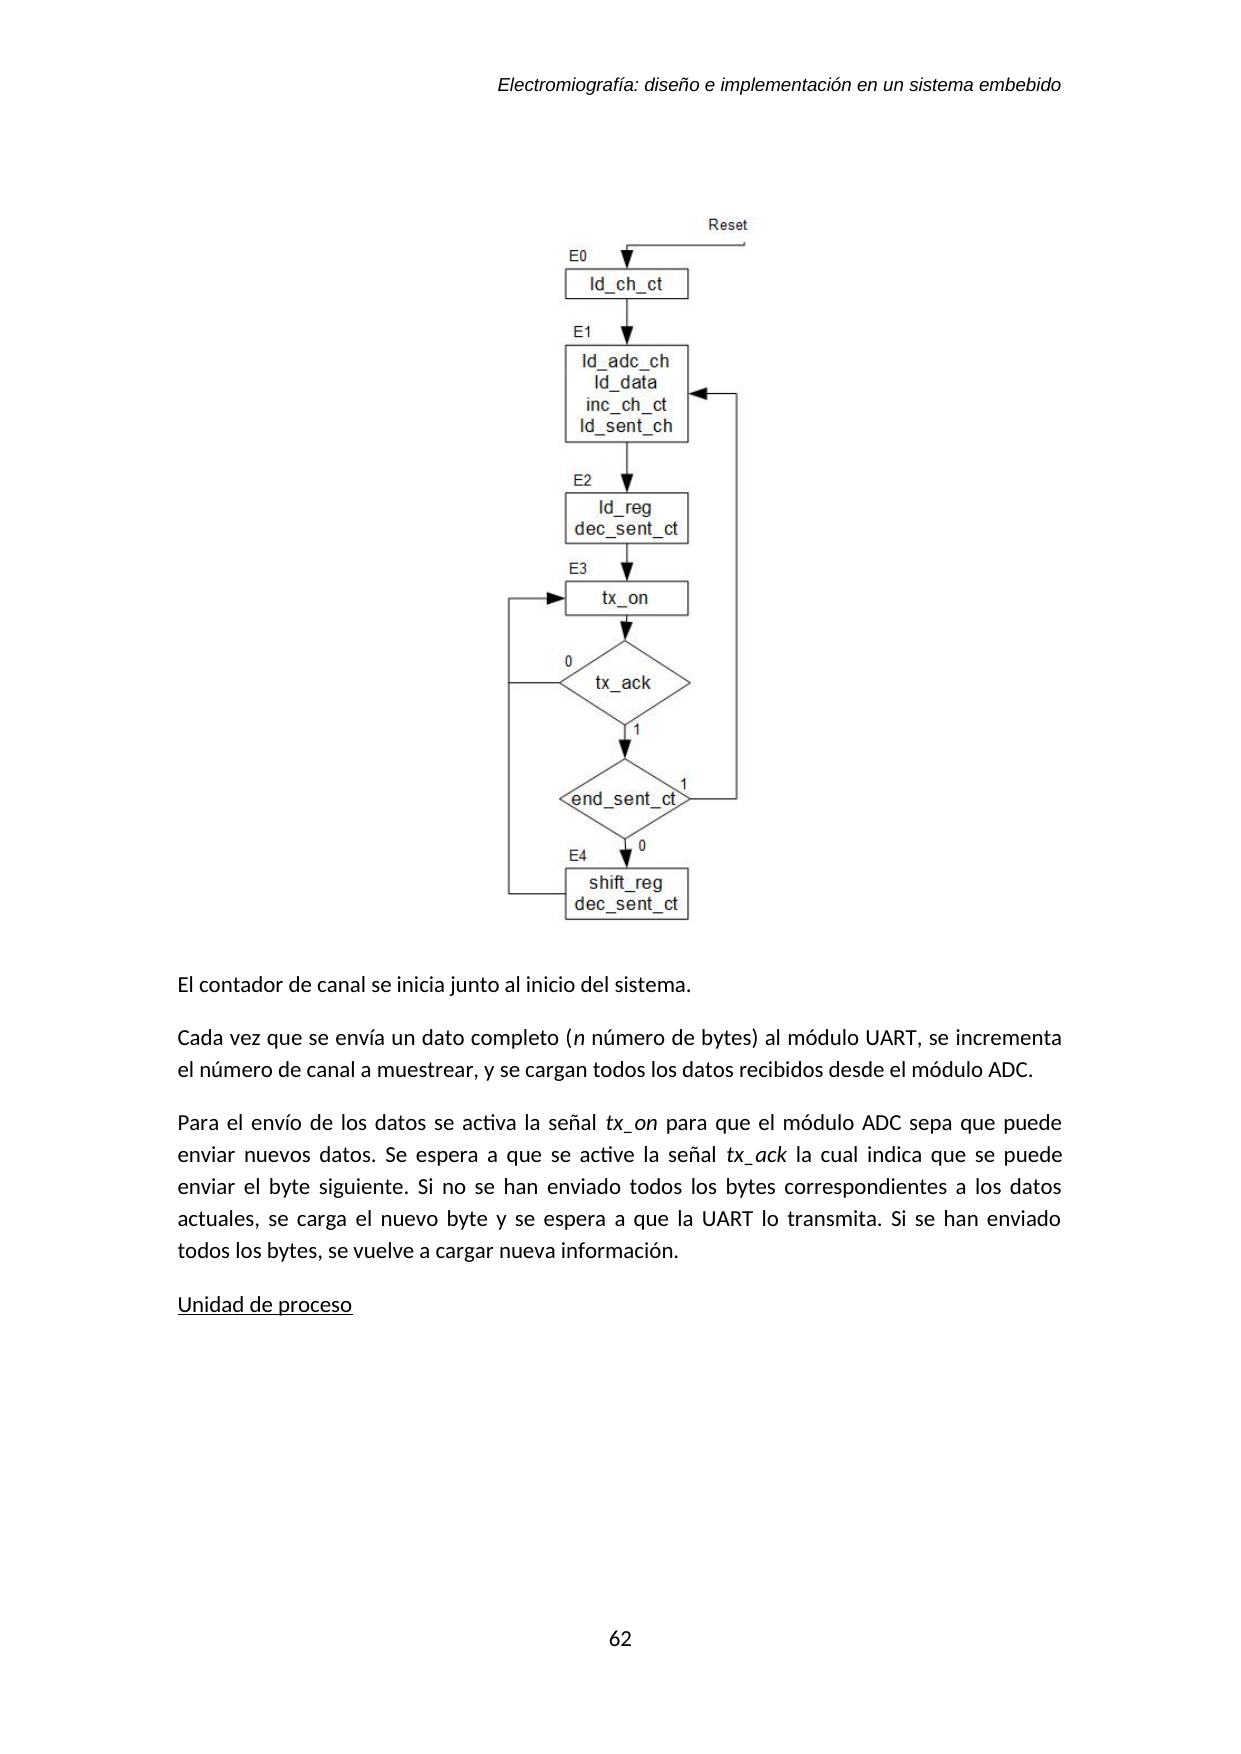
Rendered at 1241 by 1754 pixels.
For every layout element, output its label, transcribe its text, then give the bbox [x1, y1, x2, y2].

text Unidad de proceso [177, 1290, 1063, 1318]
text Cada vez que se envía un dato completo (n número de bytes) al módulo UART, se incrementa el número de canal a muestrear, y se cargan todos los datos recibidos desde el módulo ADC. [177, 1023, 1063, 1083]
text El contador de canal se inicia junto al inicio del sistema. [177, 970, 1063, 998]
text Para el envío de los datos se activa la señal tx_on para que el módulo ADC sepa que puede enviar nuevos datos. Se espera a que se active la señal tx_ack la cual indica que se puede enviar el byte siguiente. Si no se han enviado todos los bytes correspondientes a los datos actuales, se carga el nuevo byte y se espera a que la UART lo transmita. Si se han enviado todos los bytes, se vuelve a cargar nueva información. [177, 1108, 1063, 1265]
picture [442, 200, 798, 945]
